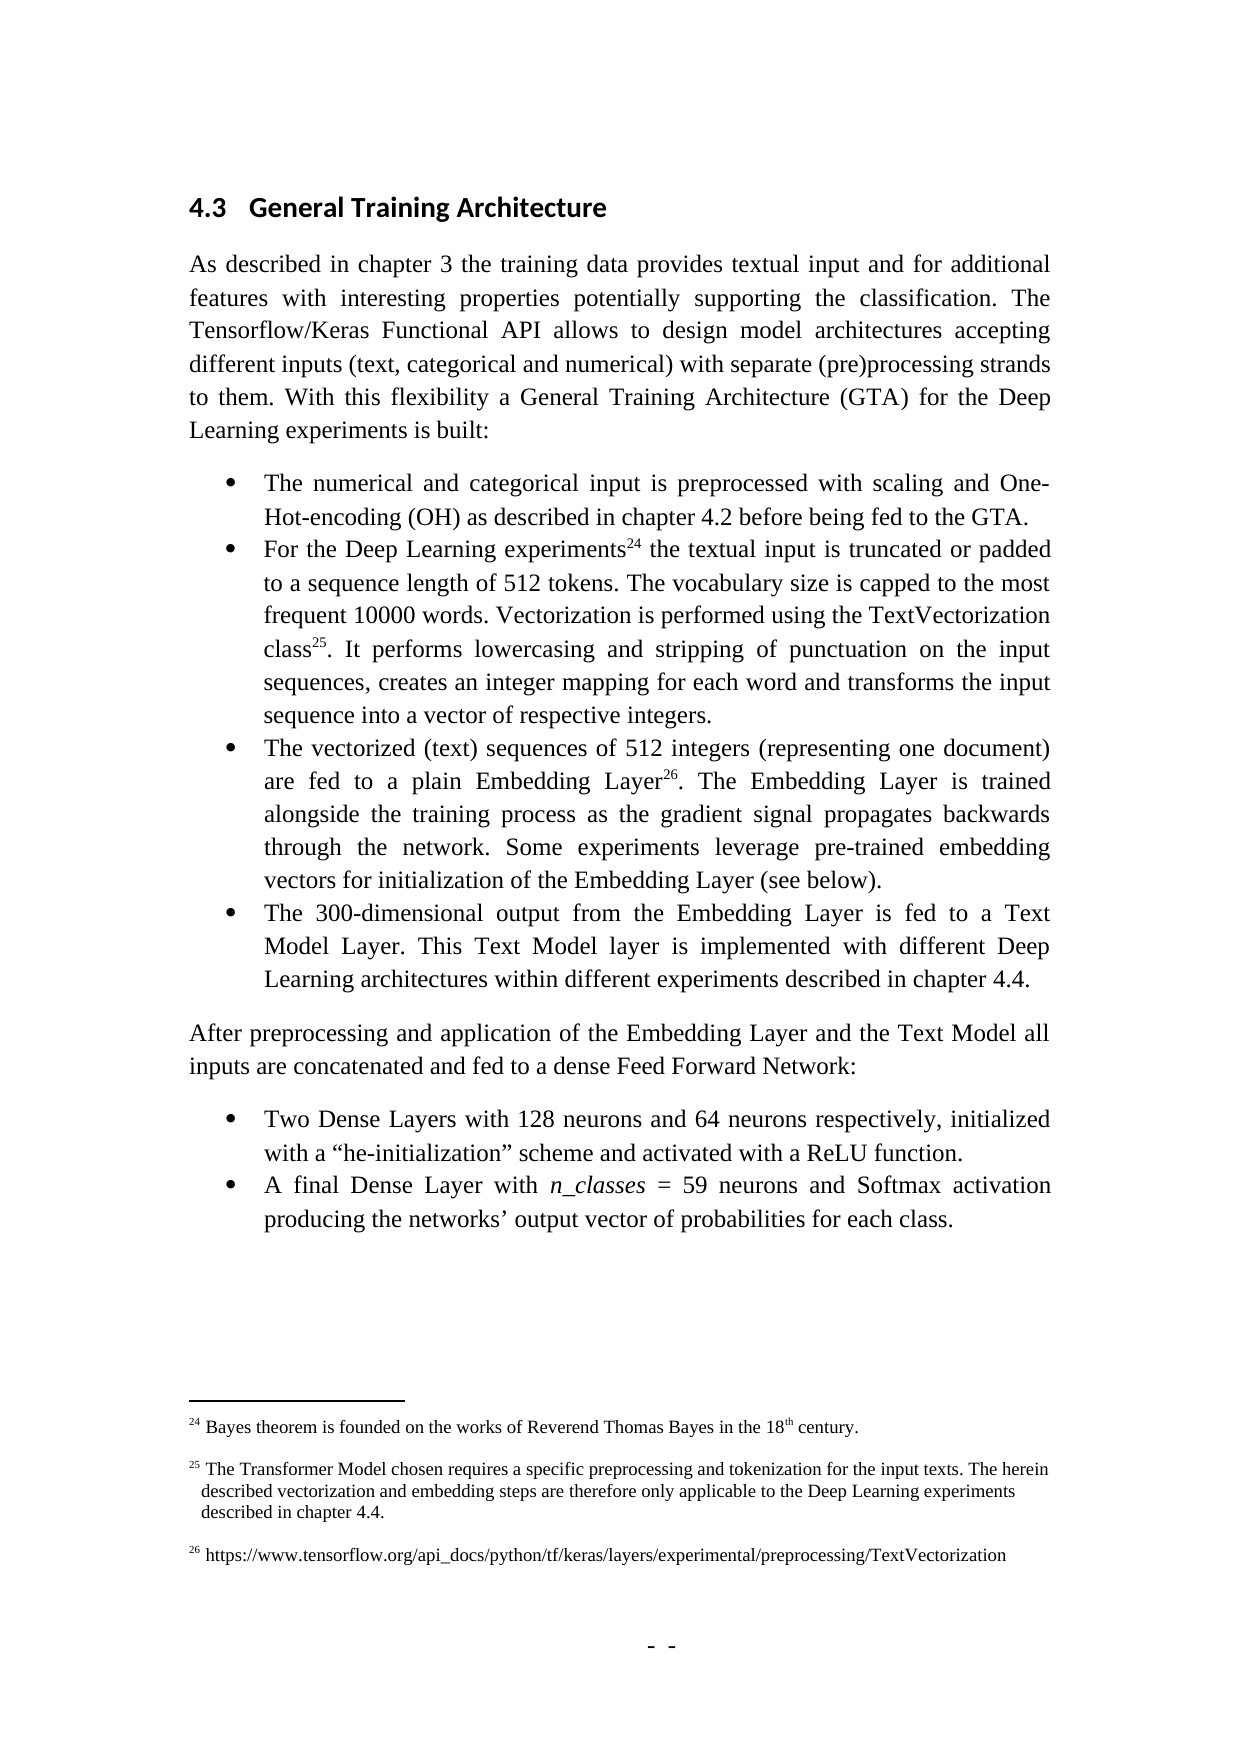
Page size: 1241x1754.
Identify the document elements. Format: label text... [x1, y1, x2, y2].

subtitle General Training Architecture [189, 189, 1051, 224]
text After preprocessing and application of the Embedding Layer and the Text Model all inputs are concatenated and fed to a dense Feed Forward Network: [189, 1018, 1051, 1079]
text As described in chapter 3 the training data provides textual input and for additional features with interesting properties potentially supporting the classification. The Tensorflow/Keras Functional API allows to design model architectures accepting different inputs (text, categorical and numerical) with separate (pre)processing strands to them. With this flexibility a General Training Architecture (GTA) for the Deep Learning experiments is built: [189, 249, 1051, 443]
list A final Dense Layer with n_classes = 59 neurons and Softmax activation producing the networks’ output vector of probabilities for each class. [226, 1171, 1051, 1232]
list For the Deep Learning experiments the textual input is truncated or padded to a sequence length of 512 tokens. The vocabulary size is capped to the most frequent 10000 words. Vectorization is performed using the TextVectorization class. It performs lowercasing and stripping of punctuation on the input sequences, creates an integer mapping for each word and transforms the input sequence into a vector of respective integers. [226, 534, 1051, 728]
list The numerical and categorical input is preprocessed with scaling and One-Hot-encoding (OH) as described in chapter 4.2 before being fed to the GTA. [226, 468, 1051, 530]
list The vectorized (text) sequences of 512 integers (representing one document) are fed to a plain Embedding Layer. The Embedding Layer is trained alongside the training process as the gradient signal propagates backwards through the network. Some experiments leverage pre-trained embedding vectors for initialization of the Embedding Layer (see below). [226, 733, 1051, 893]
list Two Dense Layers with 128 neurons and 64 neurons respectively, initialized with a “he-initialization” scheme and activated with a ReLU function. [226, 1104, 1051, 1166]
list The 300-dimensional output from the Embedding Layer is fed to a Text Model Layer. This Text Model layer is implemented with different Deep Learning architectures within different experiments described in chapter 4.4. [226, 898, 1051, 993]
